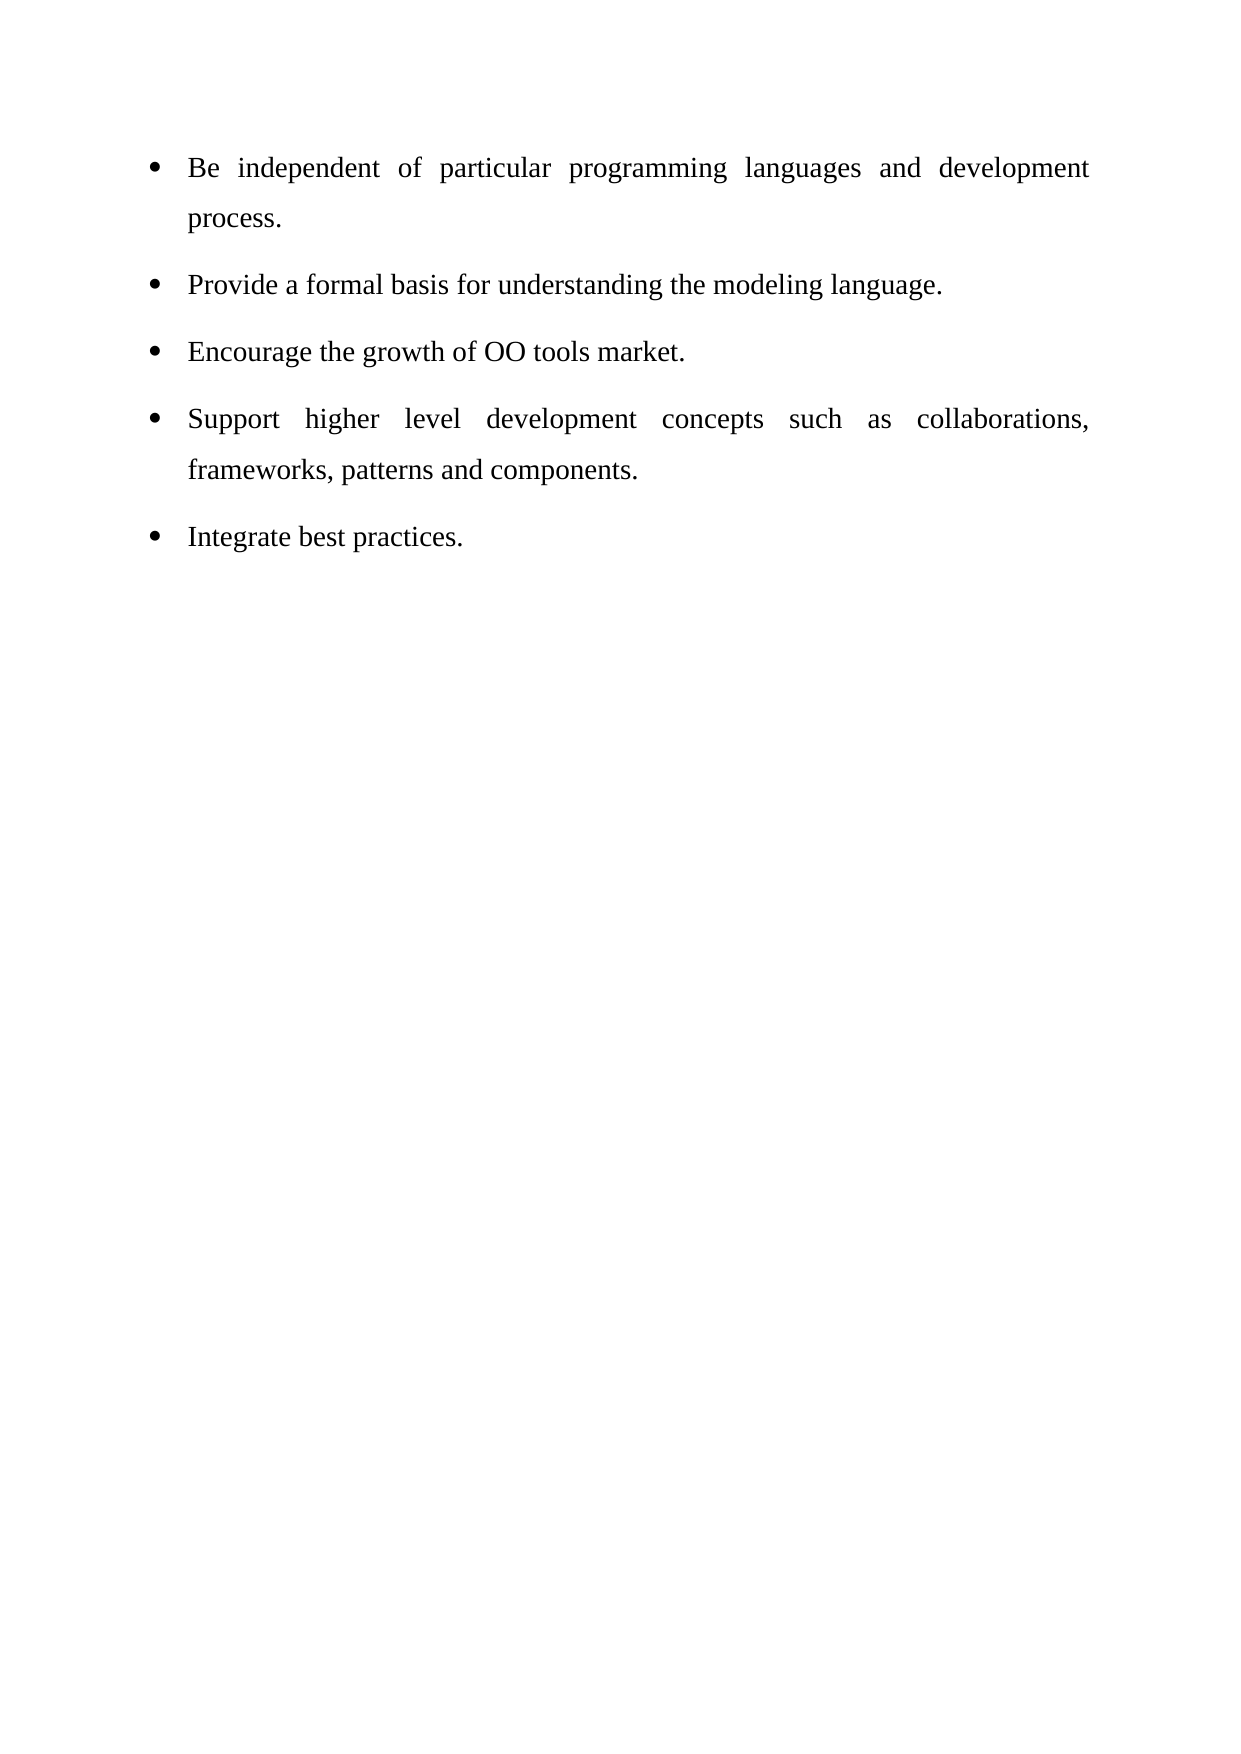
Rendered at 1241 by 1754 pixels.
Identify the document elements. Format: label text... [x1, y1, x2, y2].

list Encourage the growth of OO tools market. [150, 334, 1090, 368]
list Be independent of particular programming languages and development process. [150, 150, 1090, 234]
list Integrate best practices. [150, 519, 1090, 553]
list Provide a formal basis for understanding the modeling language. [150, 267, 1090, 301]
list Support higher level development concepts such as collaborations, frameworks, patterns and components. [150, 402, 1090, 486]
